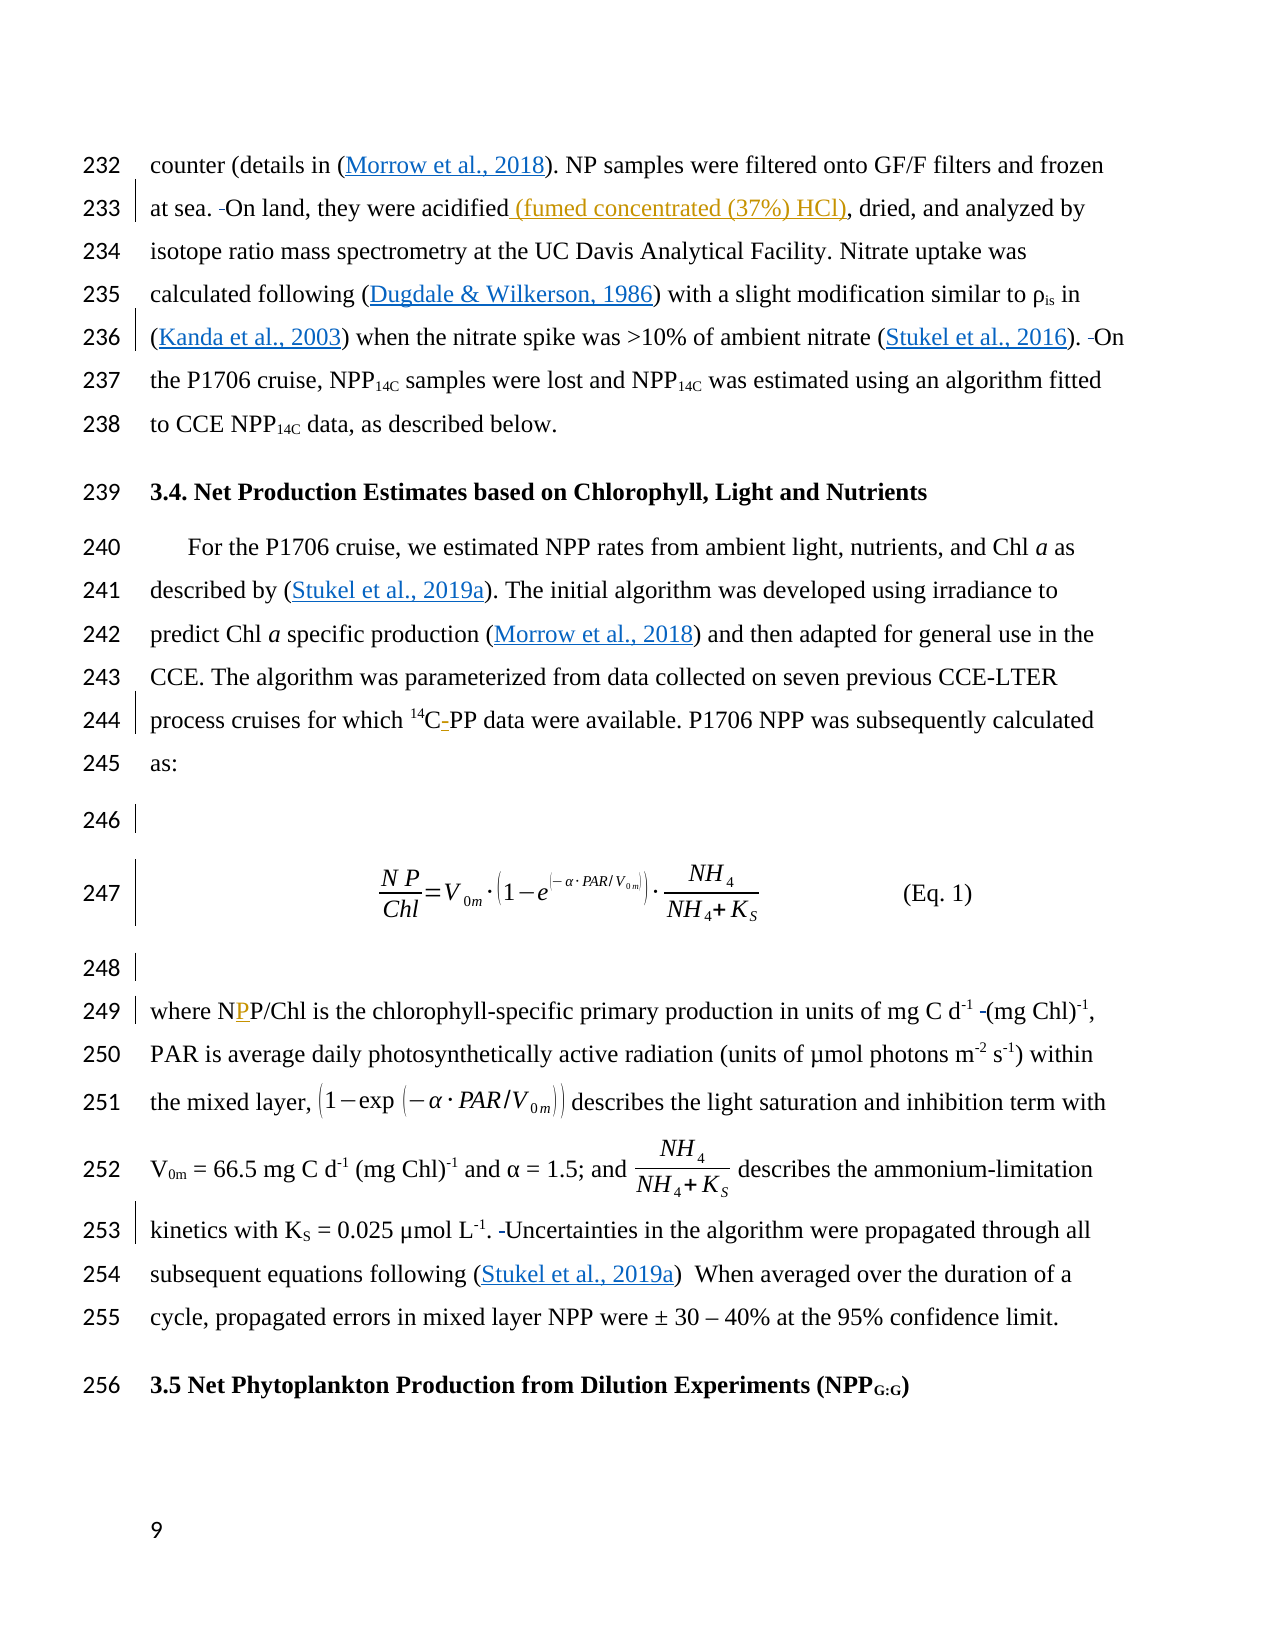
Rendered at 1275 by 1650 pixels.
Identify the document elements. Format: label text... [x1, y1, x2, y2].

text 3.5 Net Phytoplankton Production from Dilution Experiments (NPPG:G) [150, 1370, 1125, 1399]
text For the P1706 cruise, we estimated NPP rates from ambient light, nutrients, and Chl a as described by (Stukel et al., 2019a). The initial algorithm was developed using irradiance to predict Chl a specific production (Morrow et al., 2018) and then adapted for general use in the CCE. The algorithm was parameterized from data collected on seven previous CCE-LTER process cruises for which 14CPP data were available. P1706 NPP was subsequently calculated as: [150, 532, 1125, 777]
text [150, 150, 1125, 437]
text where NP/Chl is the chlorophyll-specific primary production in units of mg C d-1 (mg Chl)-1, PAR is average daily photosynthetically active radiation (units of µmol photons m-2 s-1) within the mixed layer, describes the light saturation and inhibition term with V0m = 66.5 mg C d-1 (mg Chl)-1 and α = 1.5; and describes the ammonium-limitation kinetics with KS = 0.025 μmol L-1. Uncertainties in the algorithm were propagated through all subsequent equations following (Stukel et al., 2019a) When averaged over the duration of a cycle, propagated errors in mixed layer NPP were ± 30 – 40% at the 95% confidence limit. [150, 996, 1125, 1331]
text 3.4. Net Production Estimates based on Chlorophyll, Light and Nutrients [150, 477, 1125, 506]
text (Eq. 1) [150, 859, 1125, 926]
